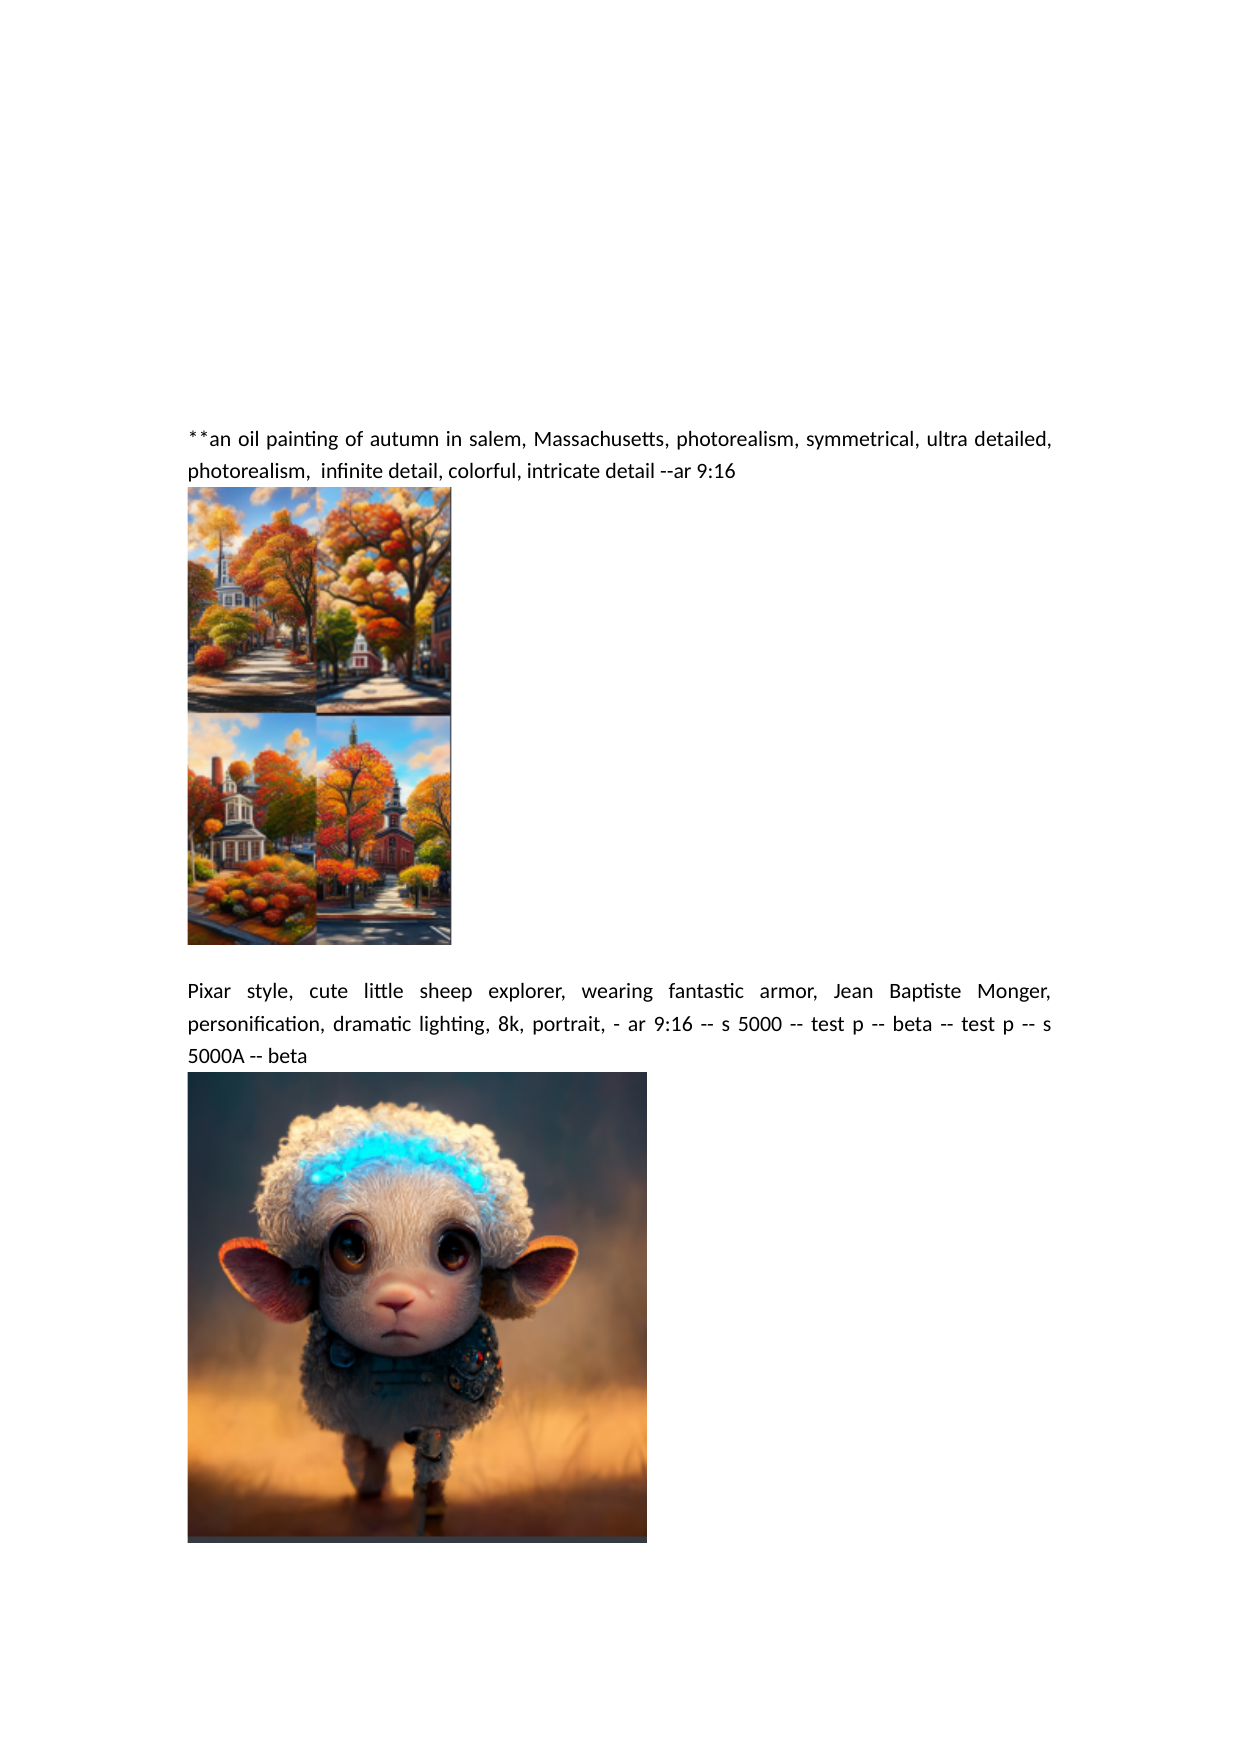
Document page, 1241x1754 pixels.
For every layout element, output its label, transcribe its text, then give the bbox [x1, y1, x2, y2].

picture [187, 1072, 647, 1543]
picture [187, 487, 452, 945]
text **an oil painting of autumn in salem, Massachusetts, photorealism, symmetrical, ultra detailed, photorealism, infinite detail, colorful, intricate detail --ar 9:16 [187, 422, 1053, 487]
text Pixar style, cute little sheep explorer, wearing fantastic armor, Jean Baptiste Monger, personification, dramatic lighting, 8k, portrait, - ar 9:16 -- s 5000 -- test p -- beta -- test p -- s 5000A -- beta [187, 974, 1053, 1072]
